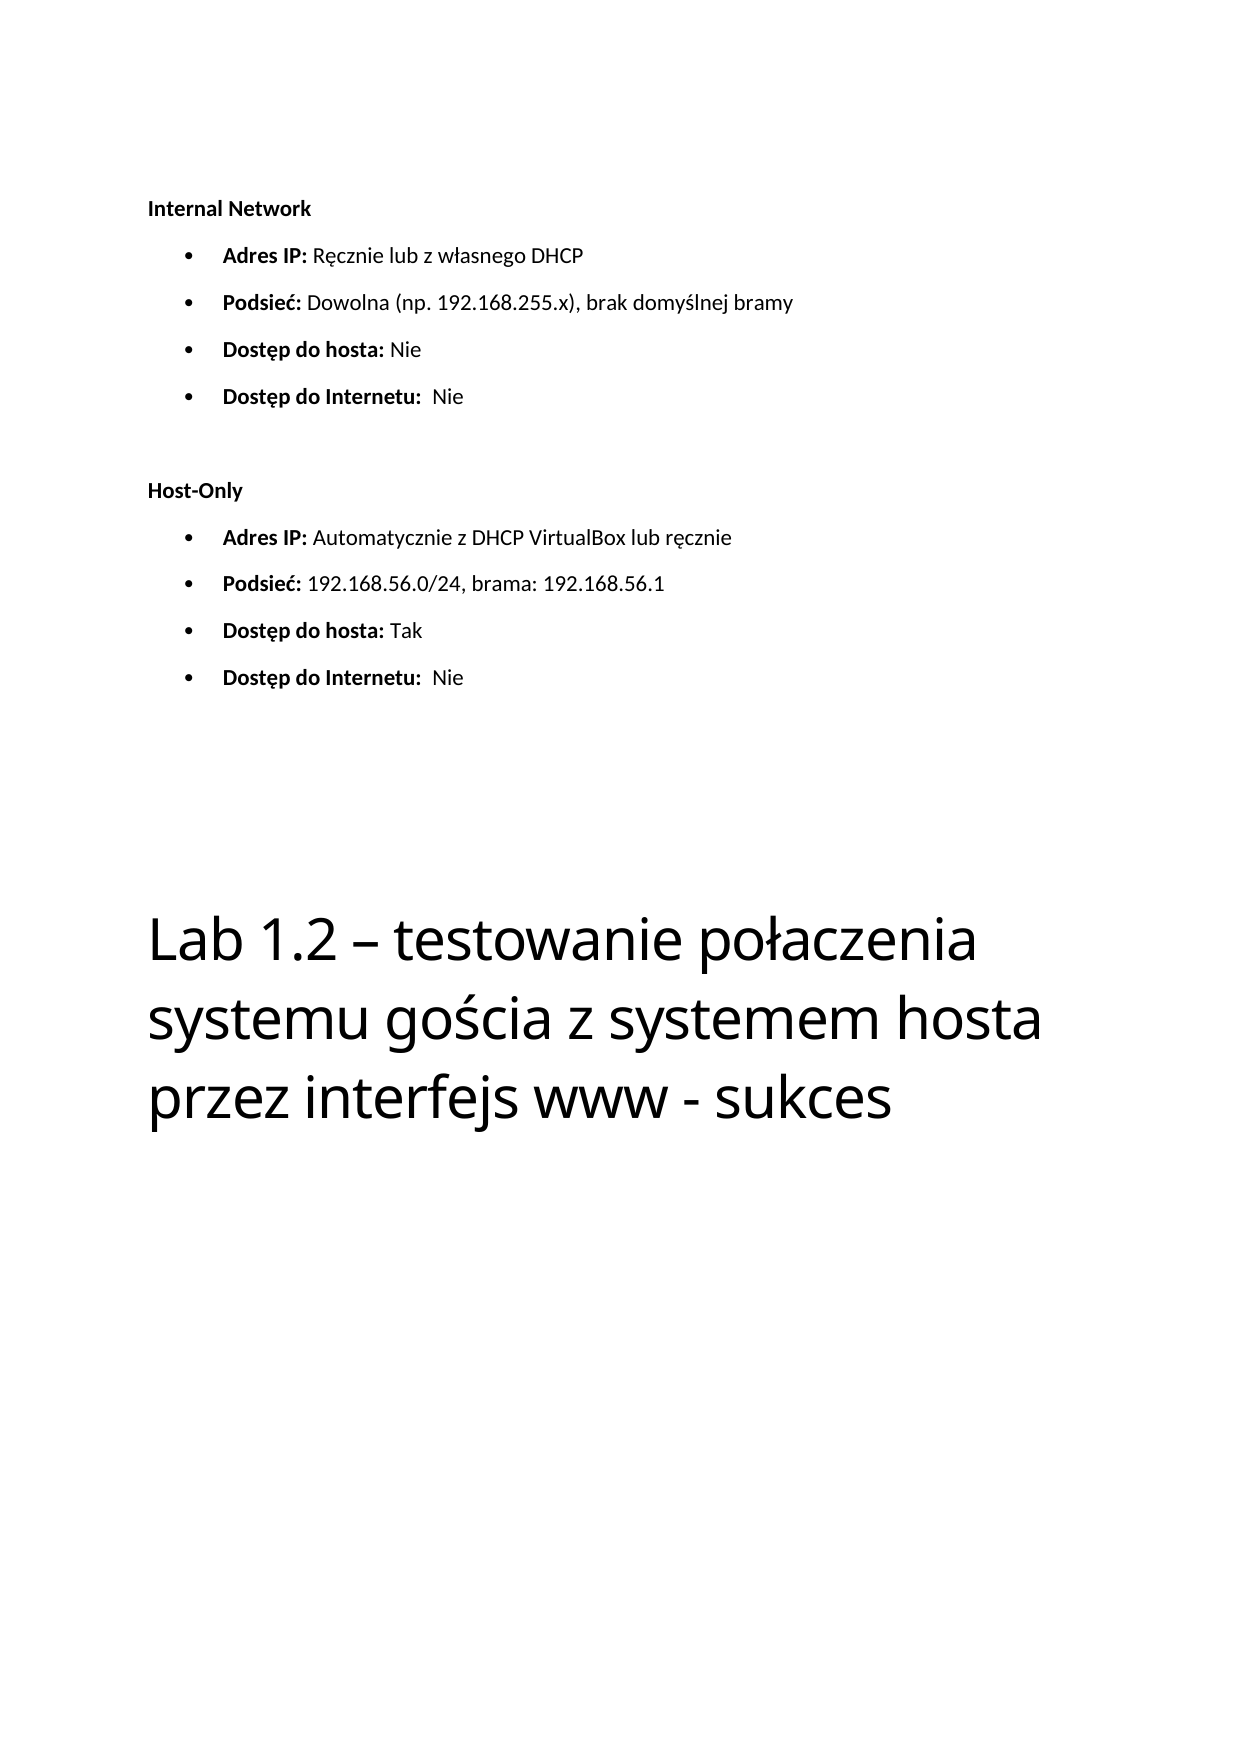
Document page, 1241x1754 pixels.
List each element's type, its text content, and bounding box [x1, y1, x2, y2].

list Dostęp do hosta: Tak [185, 616, 1093, 644]
list Podsieć: 192.168.56.0/24, brama: 192.168.56.1 [185, 569, 1093, 597]
list Adres IP: Ręcznie lub z własnego DHCP [185, 241, 1093, 269]
list Dostęp do Internetu: Nie [185, 663, 1093, 691]
list Podsieć: Dowolna (np. 192.168.255.x), brak domyślnej bramy [185, 288, 1093, 316]
list Dostęp do hosta: Nie [185, 335, 1093, 363]
text Internal Network [148, 194, 1093, 222]
list Adres IP: Automatycznie z DHCP VirtualBox lub ręcznie [185, 523, 1093, 551]
text Host-Only [148, 476, 1093, 504]
list Dostęp do Internetu: Nie [185, 382, 1093, 410]
title Lab 1.2 – testowanie połaczenia systemu gościa z systemem hosta przez interfejs www - sukces [148, 898, 1093, 1136]
